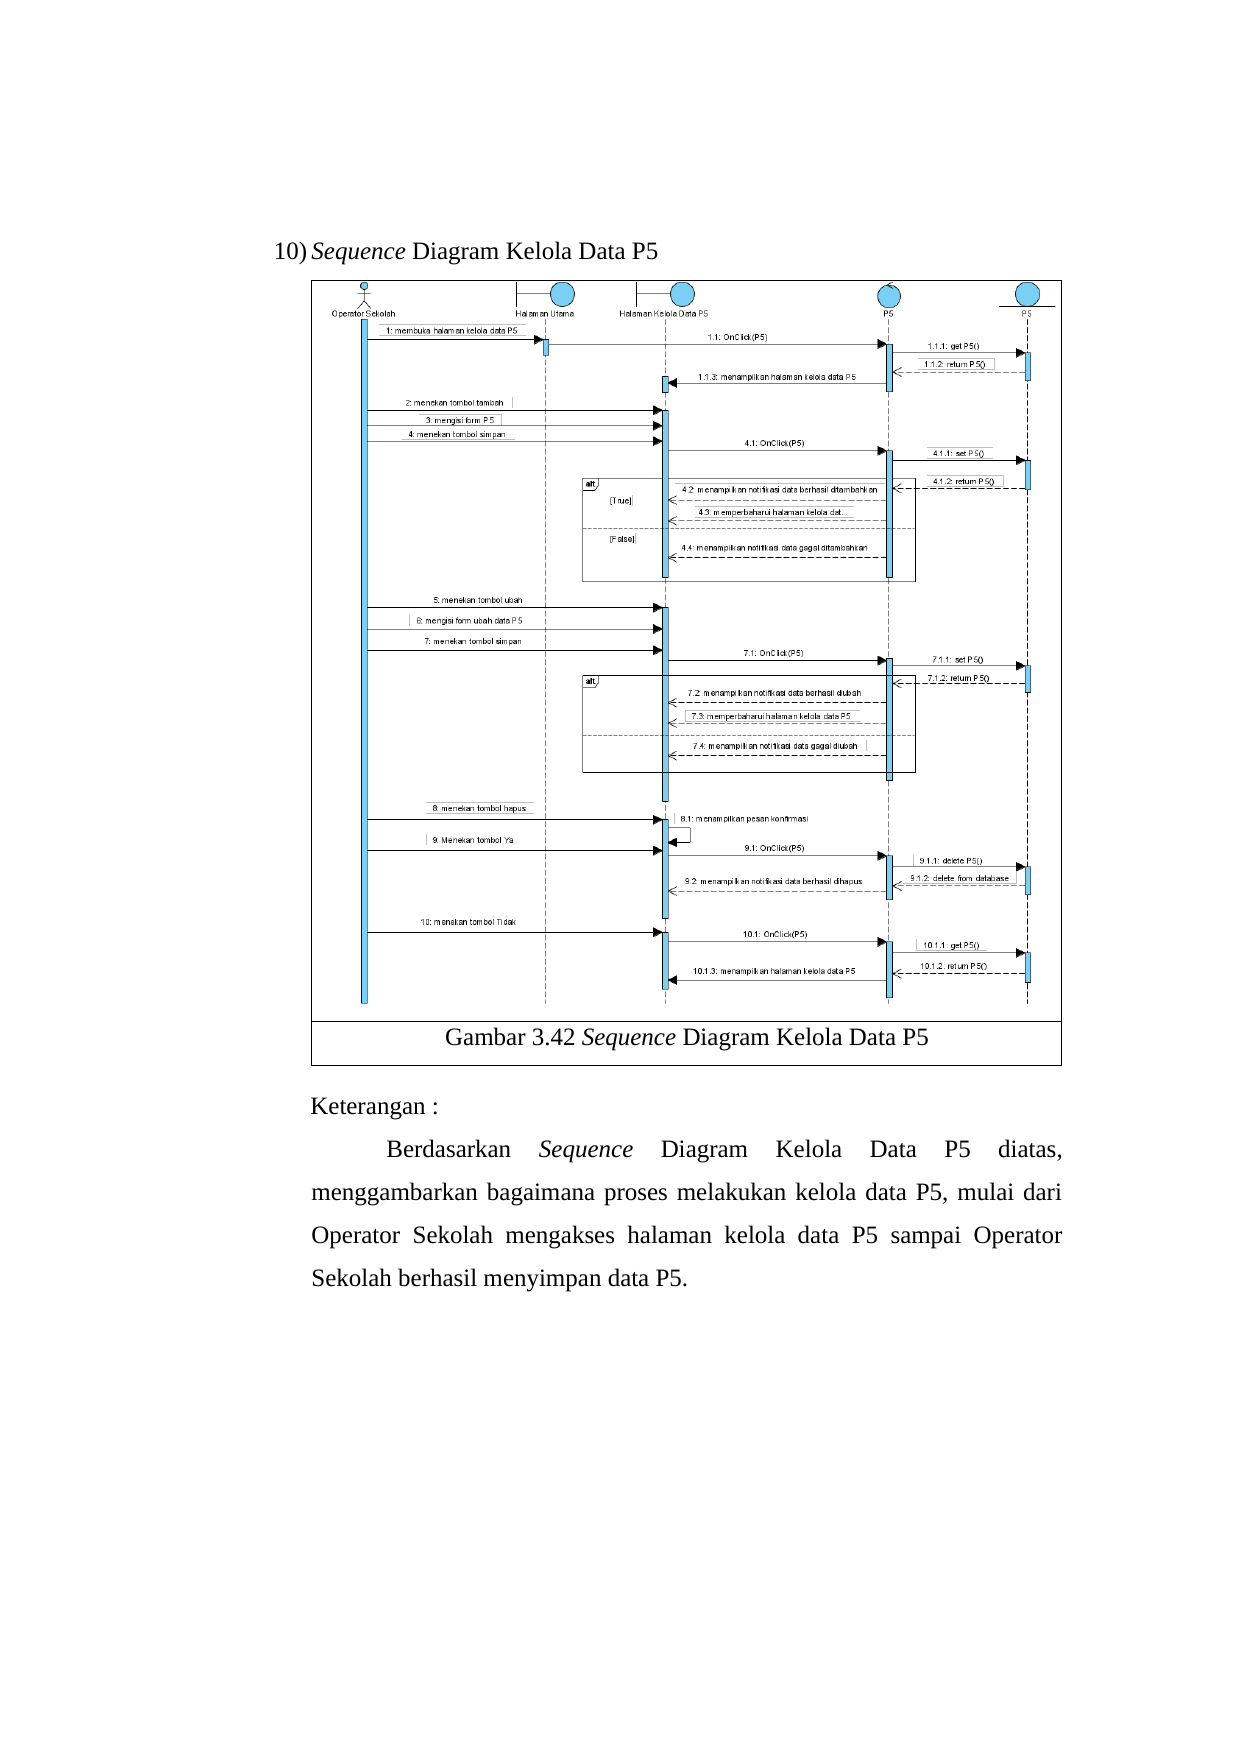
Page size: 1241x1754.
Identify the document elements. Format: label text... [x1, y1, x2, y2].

table_cell Gambar 3.42 Sequence Diagram Kelola Data P5 [312, 1022, 1061, 1065]
list Berdasarkan Sequence Diagram Kelola Data P5 diatas, menggambarkan bagaimana proses melakukan kelola data P5, mulai dari Operator Sekolah mengakses halaman kelola data P5 sampai Operator Sekolah berhasil menyimpan data P5. [311, 1134, 1063, 1292]
list Sequence Diagram Kelola Data P5 [274, 236, 1063, 265]
table_header [312, 281, 1061, 1021]
picture [323, 280, 1056, 1006]
list Keterangan : [310, 1091, 1063, 1120]
